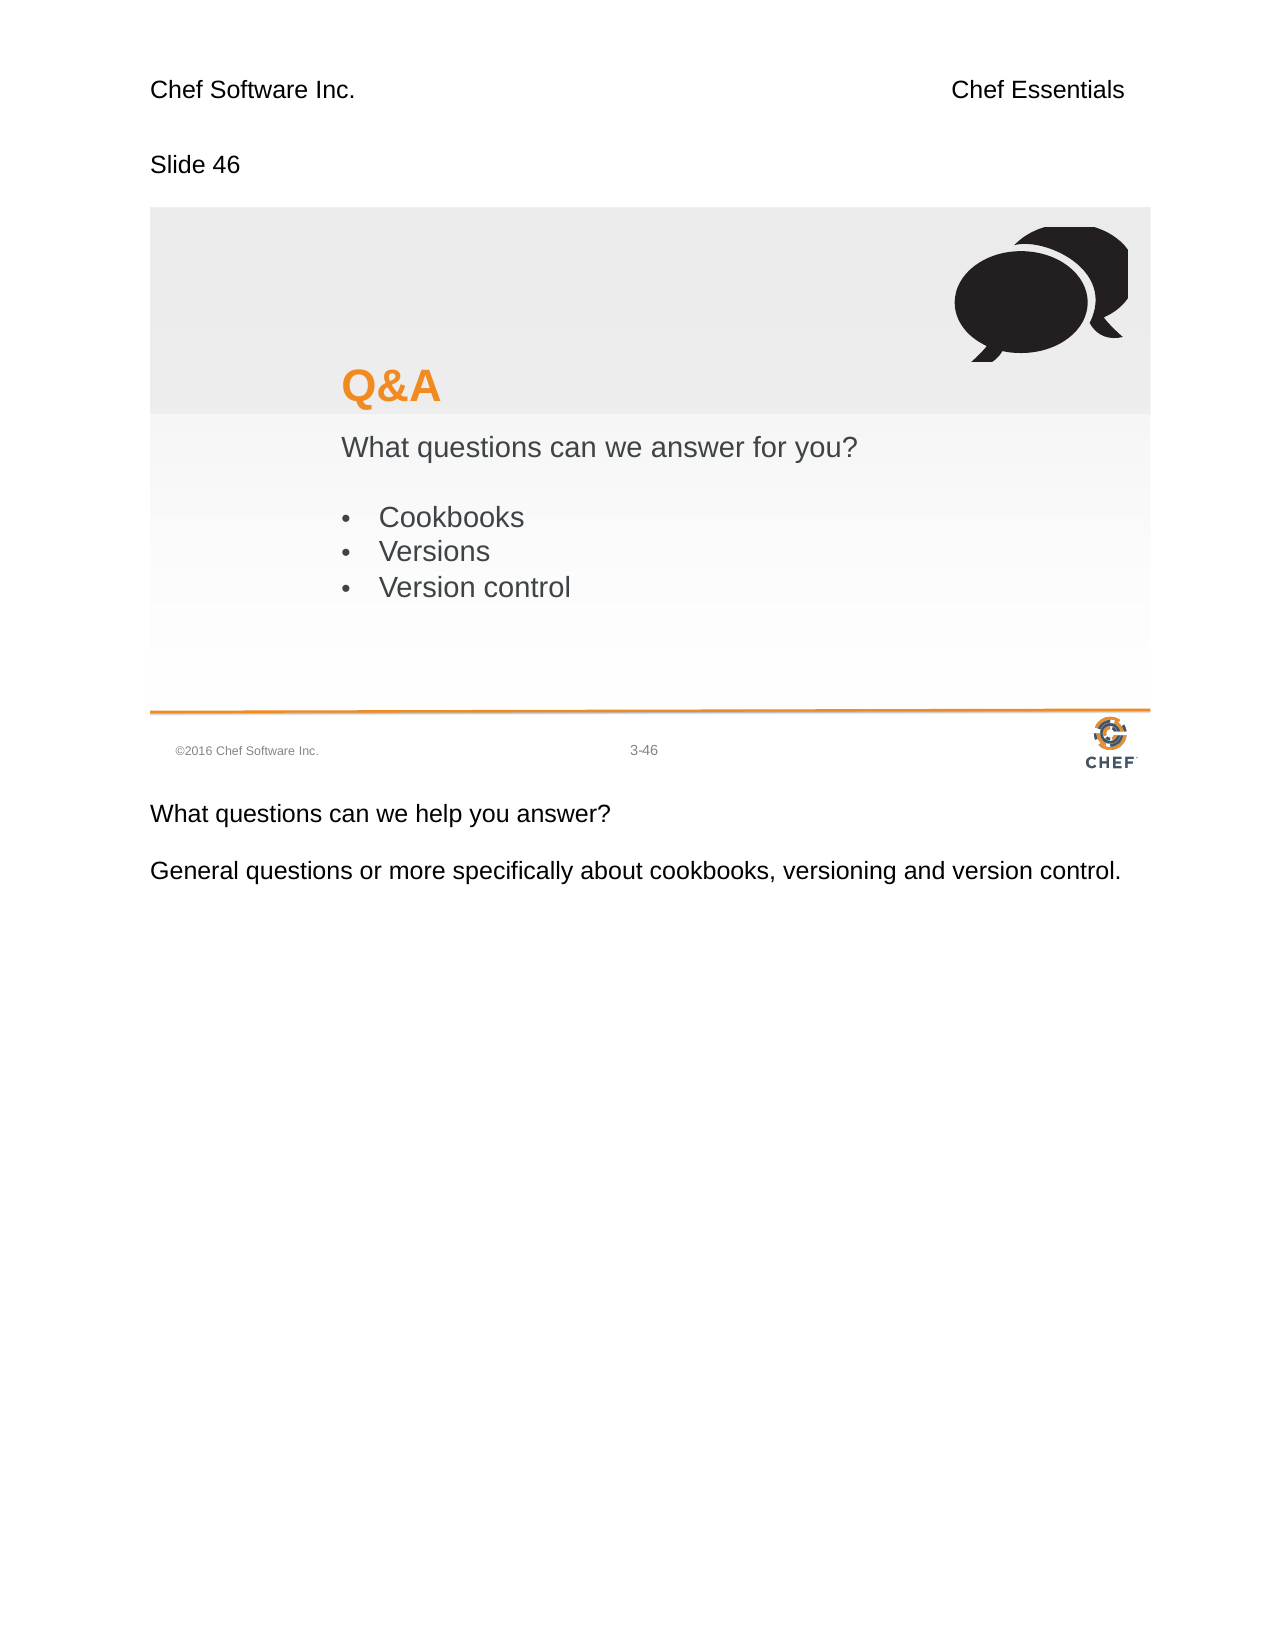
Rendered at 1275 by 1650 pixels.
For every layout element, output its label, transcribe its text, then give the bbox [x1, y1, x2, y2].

text What questions can we help you answer? [150, 798, 1125, 827]
text General questions or more specifically about cookbooks, versioning and version control. [150, 856, 1125, 885]
text Slide 46 [150, 150, 1125, 179]
